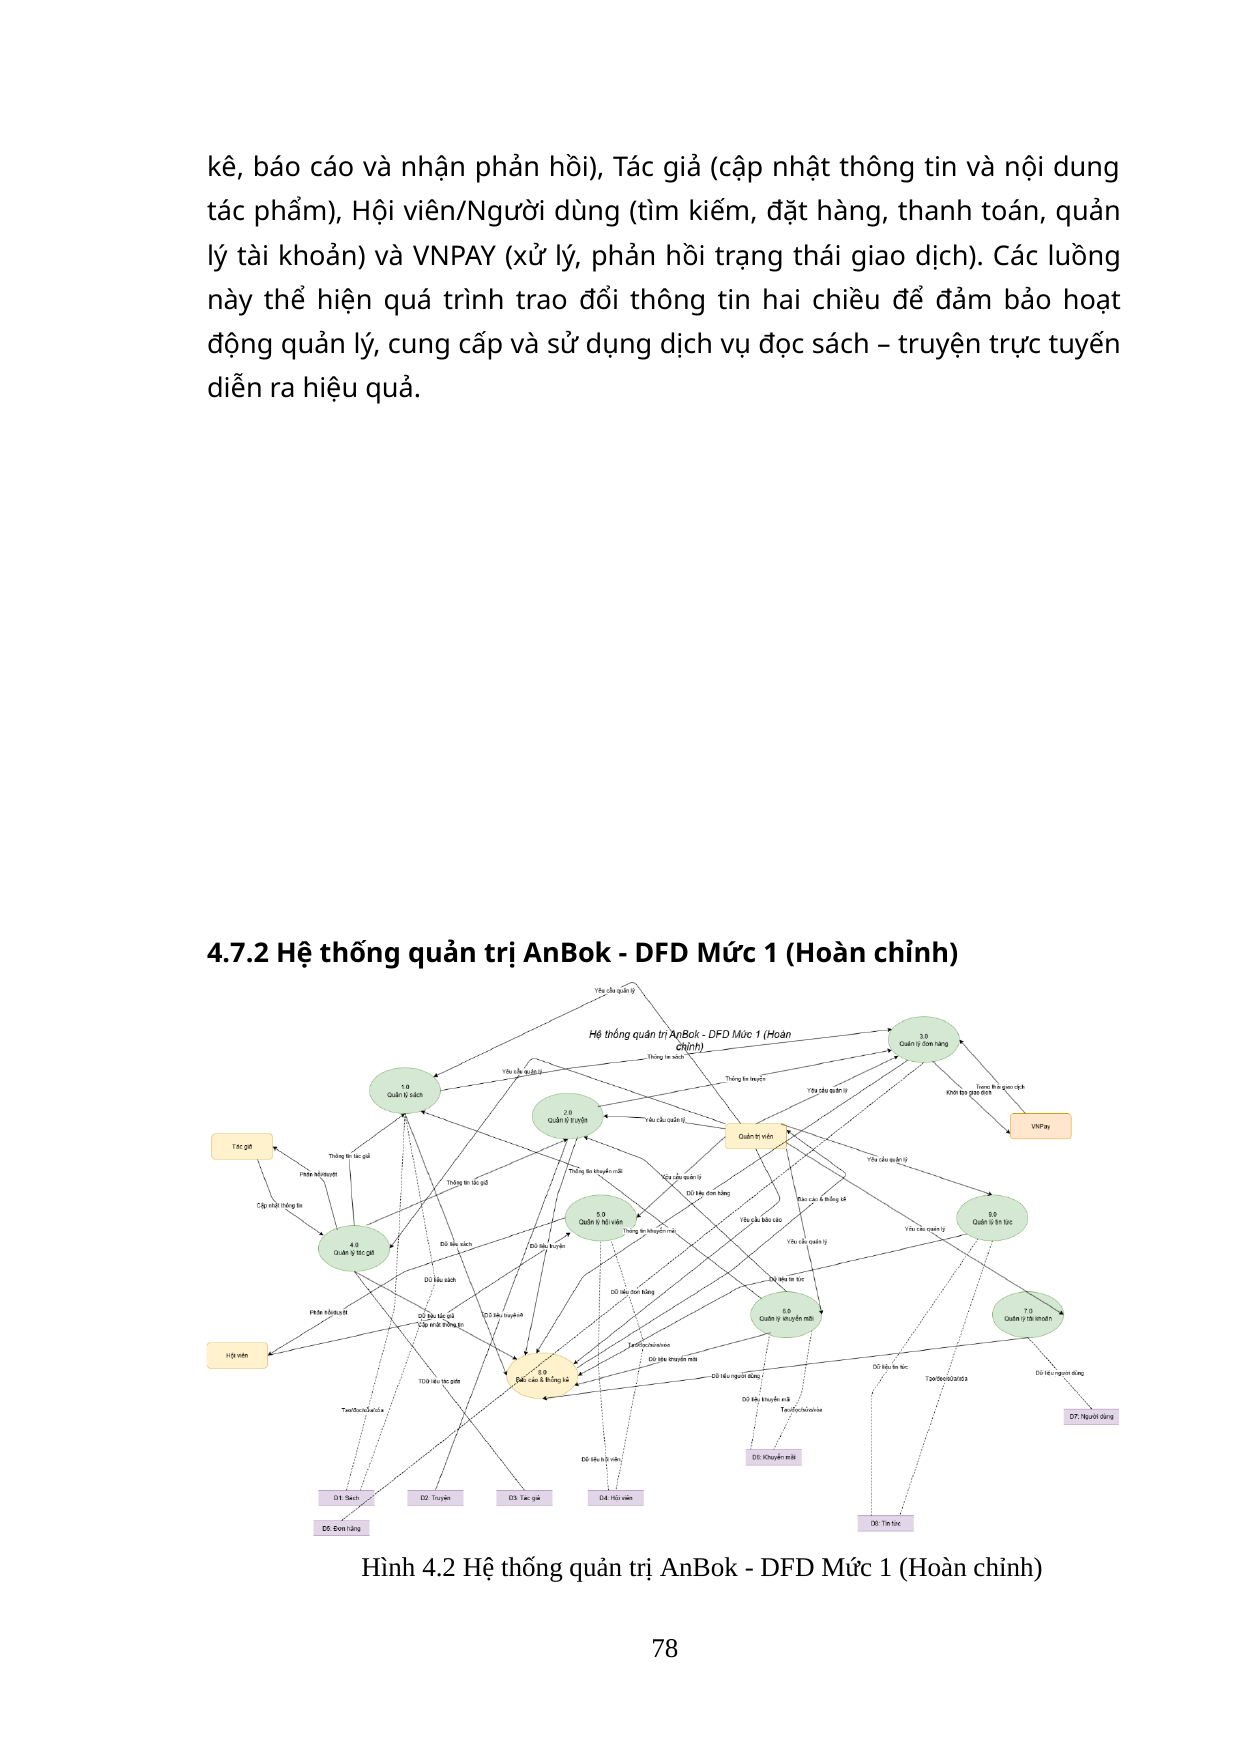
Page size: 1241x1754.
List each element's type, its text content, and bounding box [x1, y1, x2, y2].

text Hình 4.2 Hệ thống quản trị AnBok - DFD Mức 1 (Hoàn chỉnh) [282, 1551, 1122, 1582]
picture [206, 977, 1120, 1536]
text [207, 148, 1122, 405]
